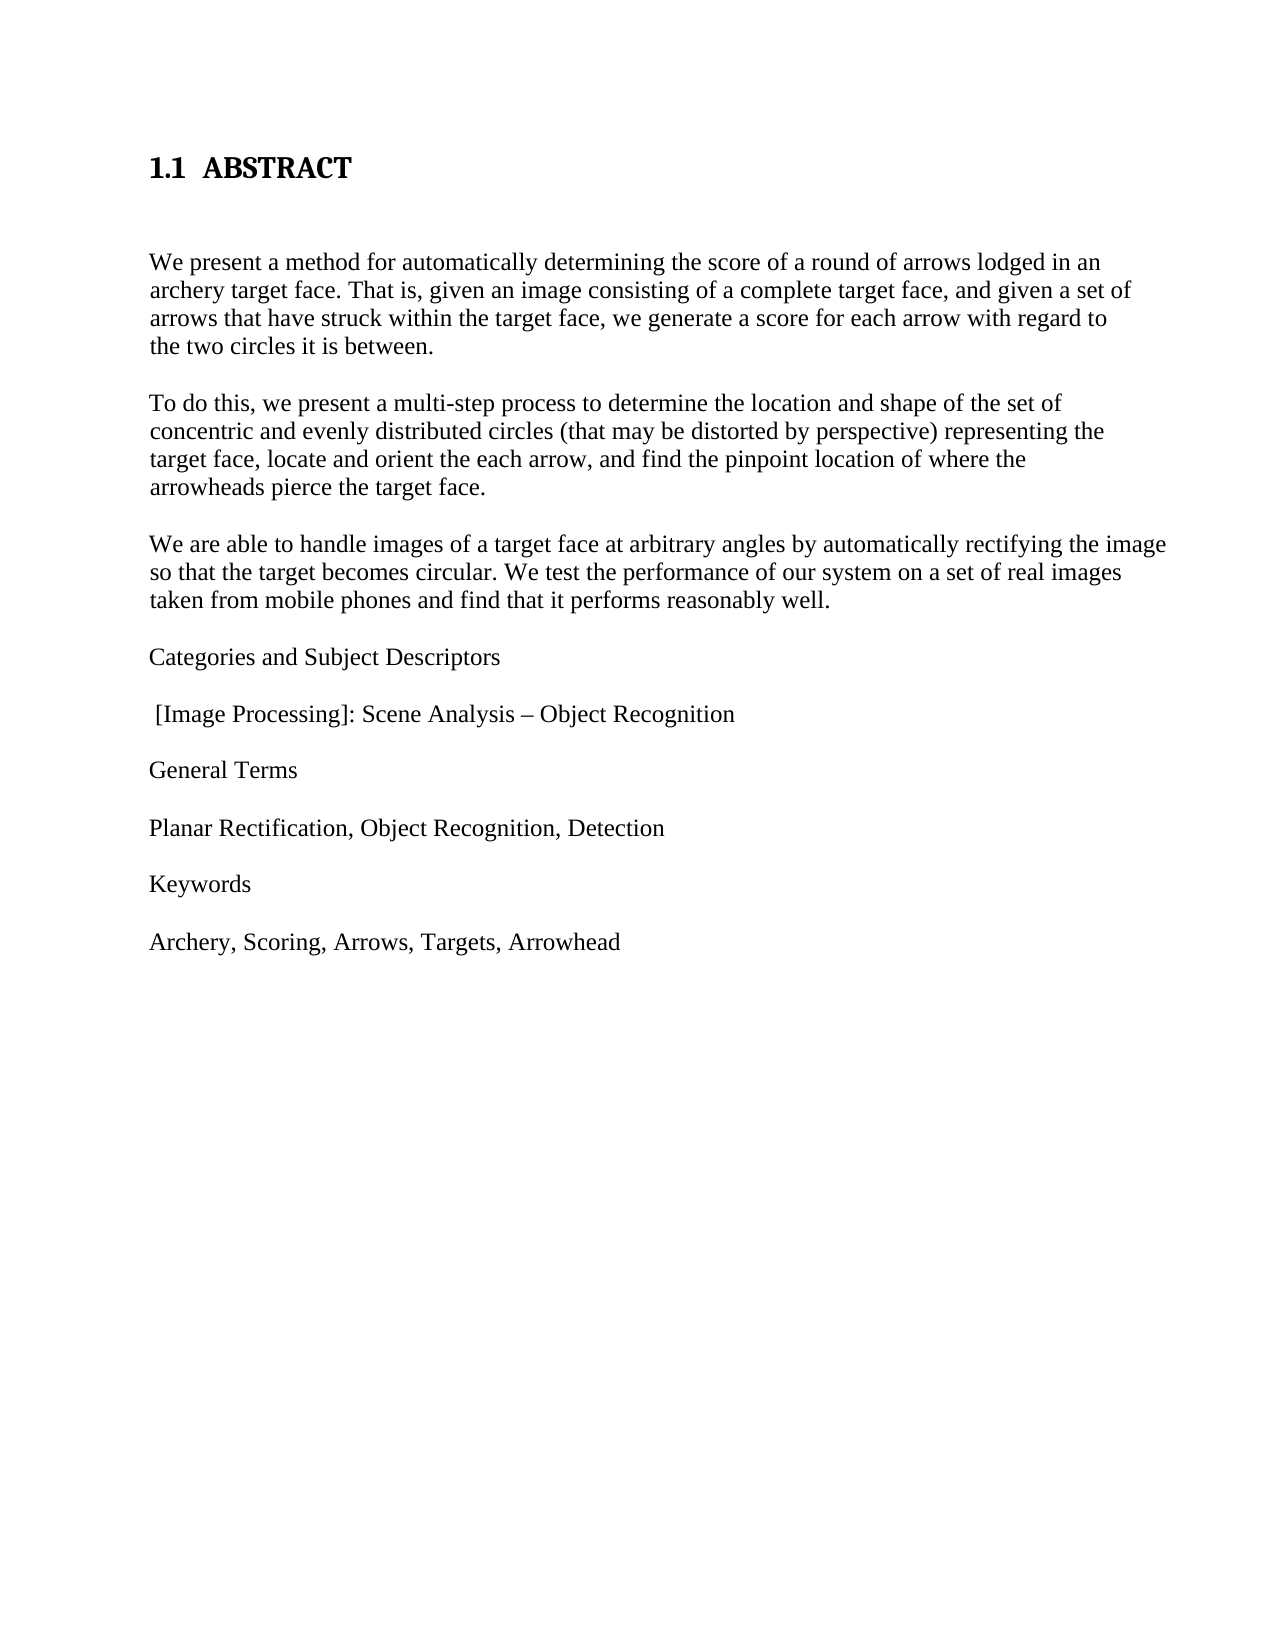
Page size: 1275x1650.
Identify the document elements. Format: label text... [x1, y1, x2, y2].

text We are able to handle images of a target face at arbitrary angles by automatically rectifying the image so that the target becomes circular. We test the performance of our system on a set of real images taken from mobile phones and find that it performs reasonably well. [148, 530, 1168, 614]
subtitle 1.1 ABSTRACT [150, 150, 1275, 186]
text General Terms [148, 757, 1275, 784]
text Categories and Subject Descriptors [148, 643, 1275, 671]
text Keywords [148, 871, 1275, 898]
text Planar Rectification, Object Recognition, Detection [148, 814, 1275, 842]
text [Image Processing]: Scene Analysis – Object Recognition [148, 700, 1275, 728]
text Archery, Scoring, Arrows, Targets, Arrowhead [148, 928, 1275, 956]
text To do this, we present a multi-step process to determine the location and shape of the set of concentric and evenly distributed circles (that may be distorted by perspective) representing the target face, locate and orient the each arrow, and find the pinpoint location of where the arrowheads pierce the target face. [148, 389, 1148, 501]
text We present a method for automatically determining the score of a round of arrows lodged in an archery target face. That is, given an image consisting of a complete target face, and given a set of arrows that have struck within the target face, we generate a score for each arrow with regard to the two circles it is between. [148, 248, 1132, 360]
